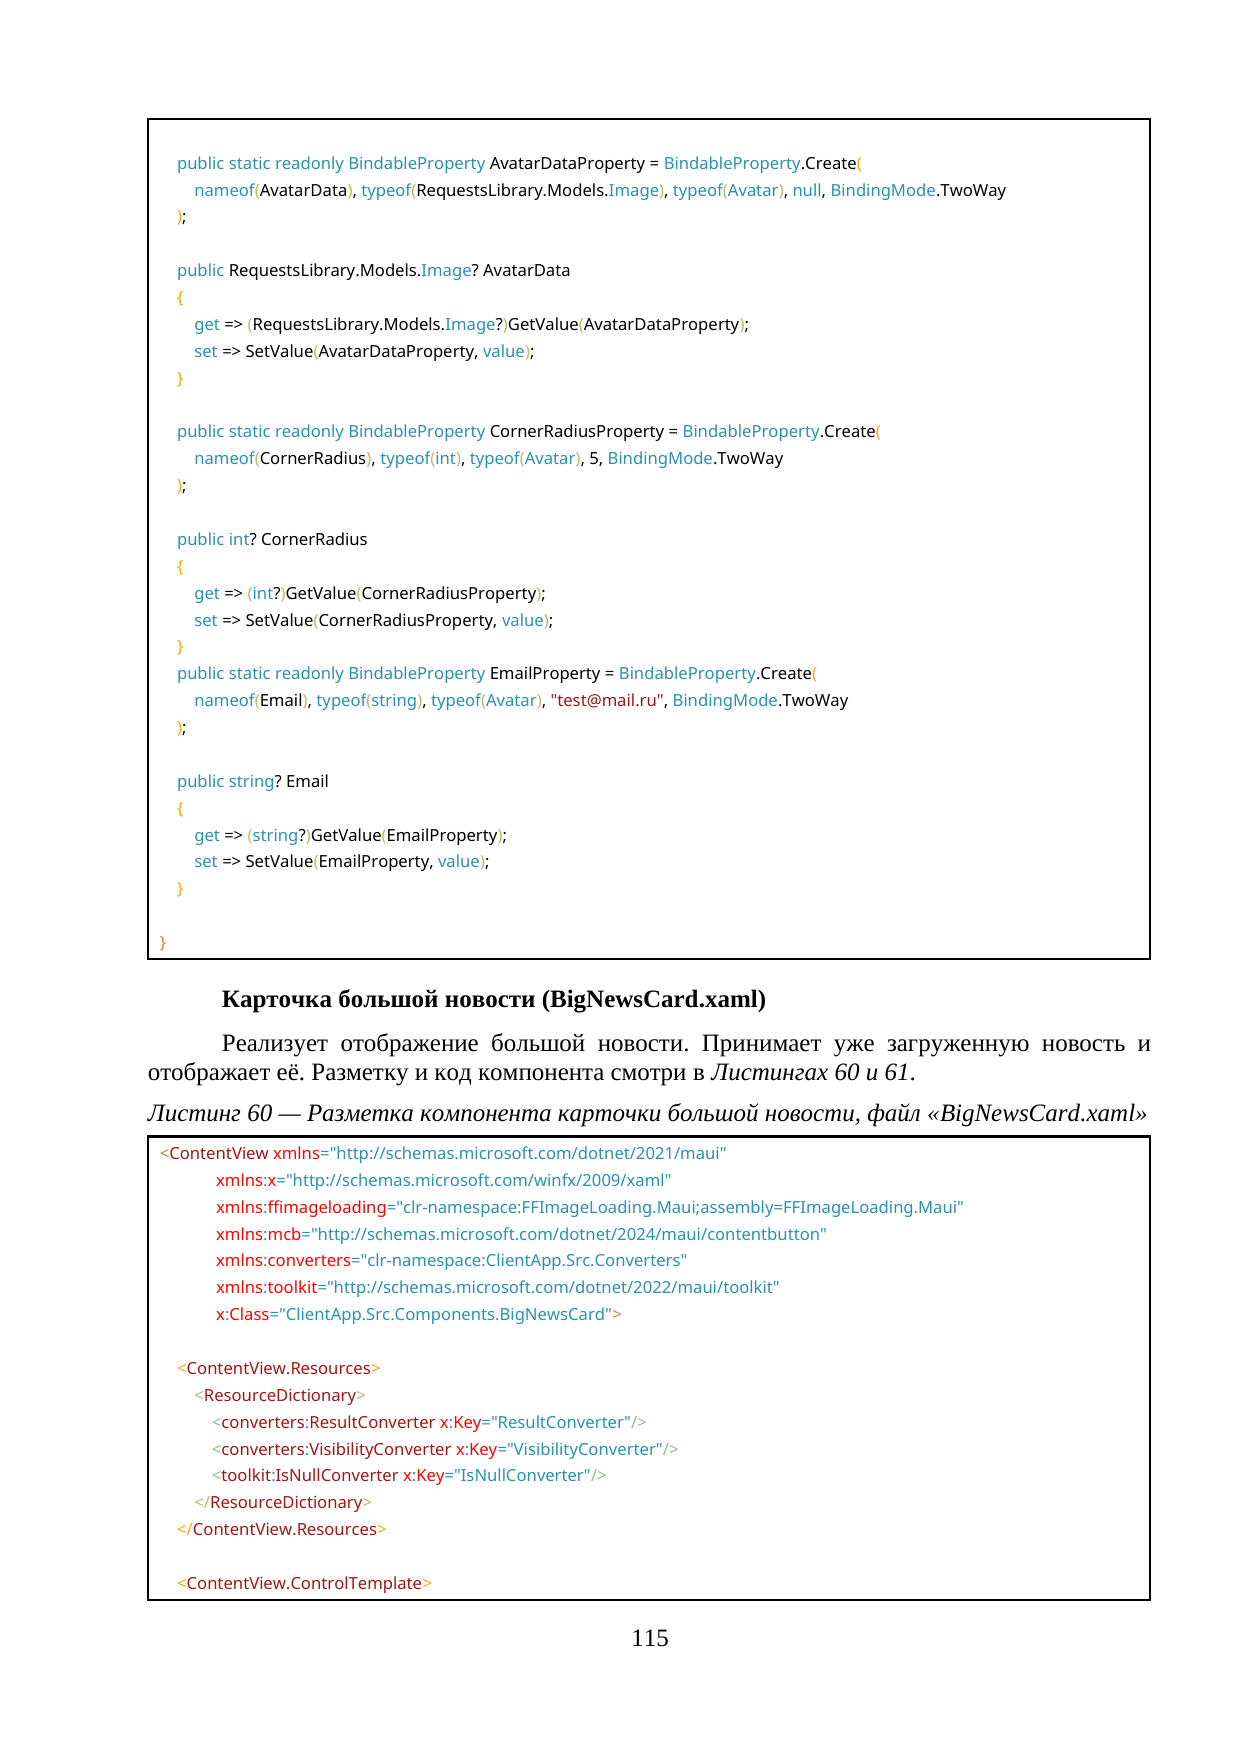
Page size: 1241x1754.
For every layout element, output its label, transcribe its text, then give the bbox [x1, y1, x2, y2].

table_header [149, 1138, 1149, 1598]
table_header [149, 120, 1149, 957]
list Листинг 60 — Разметка компонента карточки большой новости, файл «BigNewsCard.xaml» [148, 1098, 1152, 1127]
text Карточка большой новости (BigNewsCard.xaml) [148, 984, 1152, 1013]
text Реализует отображение большой новости. Принимает уже загруженную новость и отображает её. Разметку и код компонента смотри в Листингах 60 и 61. [148, 1028, 1152, 1086]
